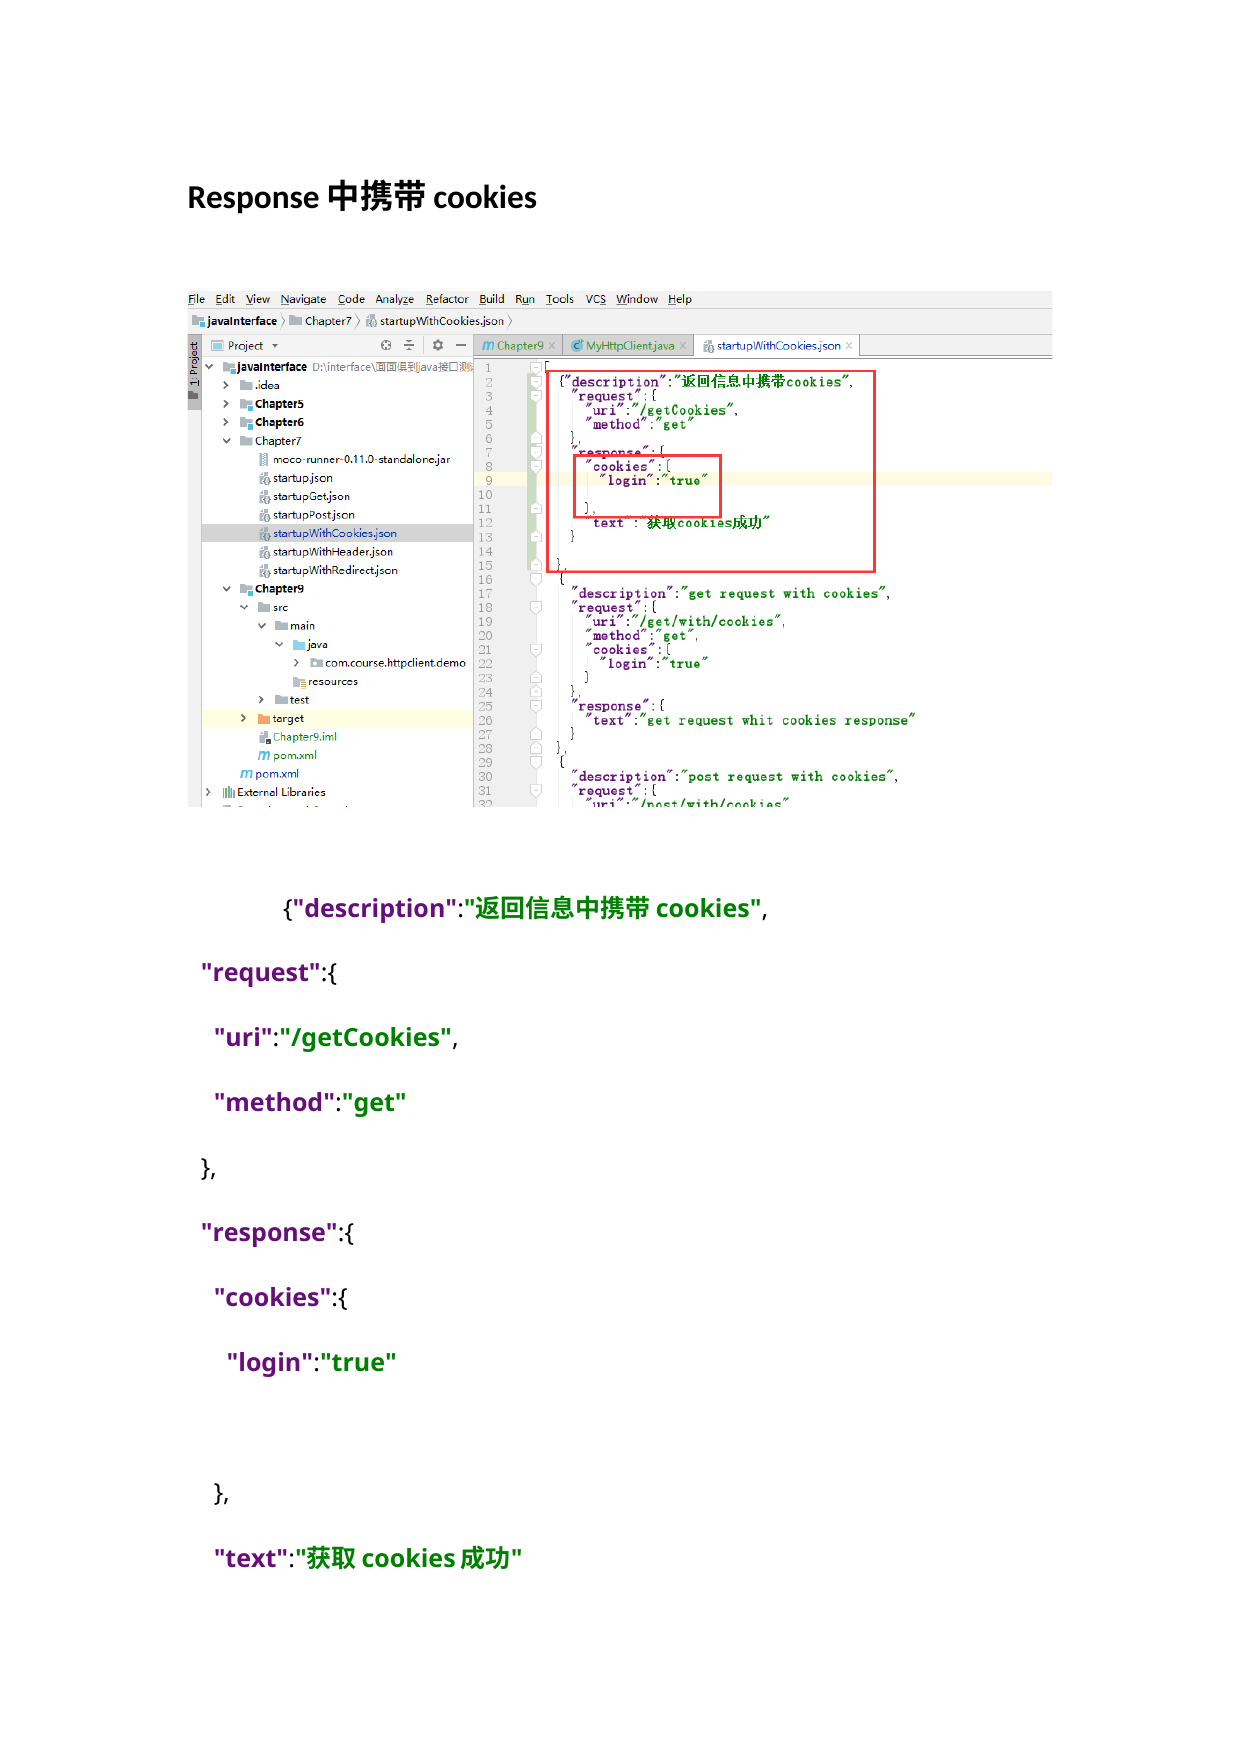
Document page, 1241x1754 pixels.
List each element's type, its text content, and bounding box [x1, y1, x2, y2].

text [187, 874, 1053, 1589]
subtitle Response中携带cookies [187, 162, 1053, 227]
picture [187, 291, 1053, 807]
